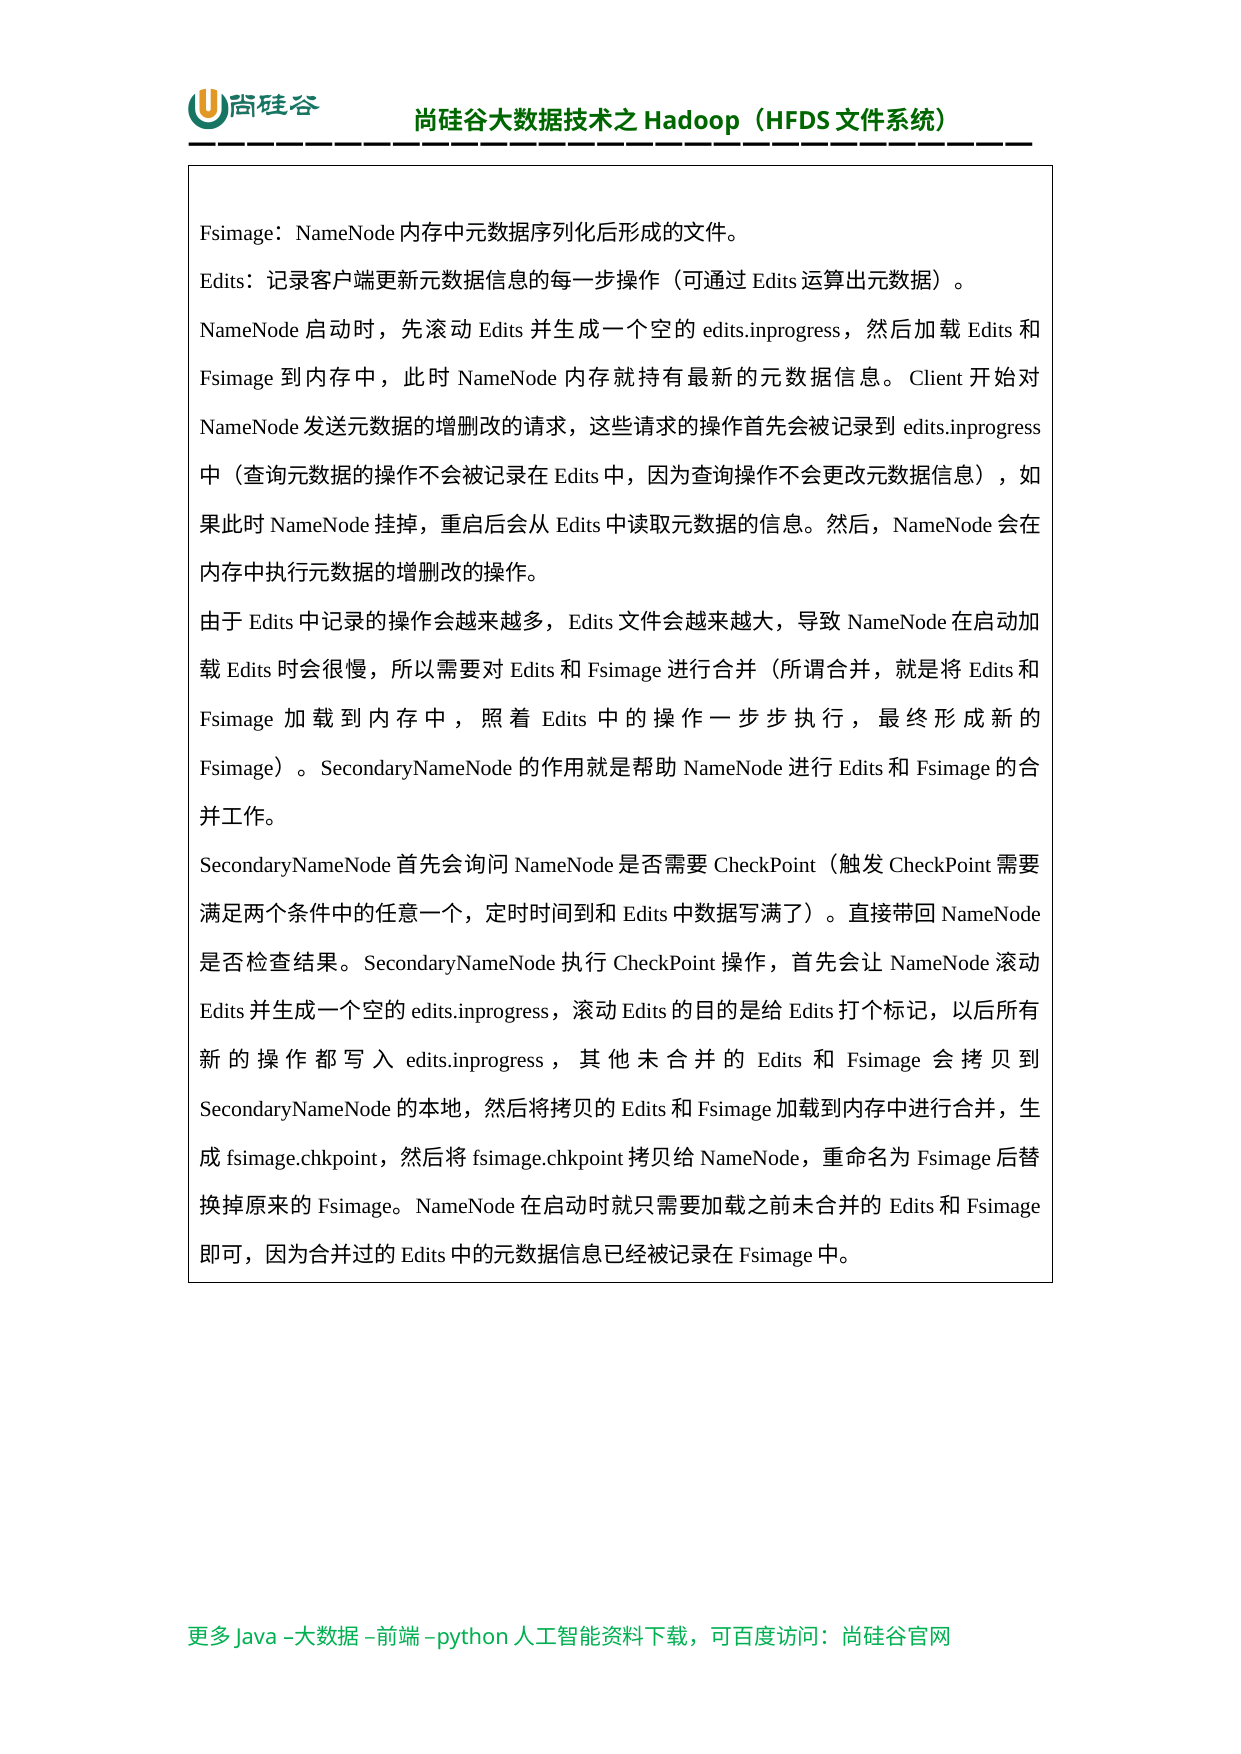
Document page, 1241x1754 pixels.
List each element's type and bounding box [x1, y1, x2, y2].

table_header [189, 166, 1052, 1282]
picture [187, 88, 320, 130]
